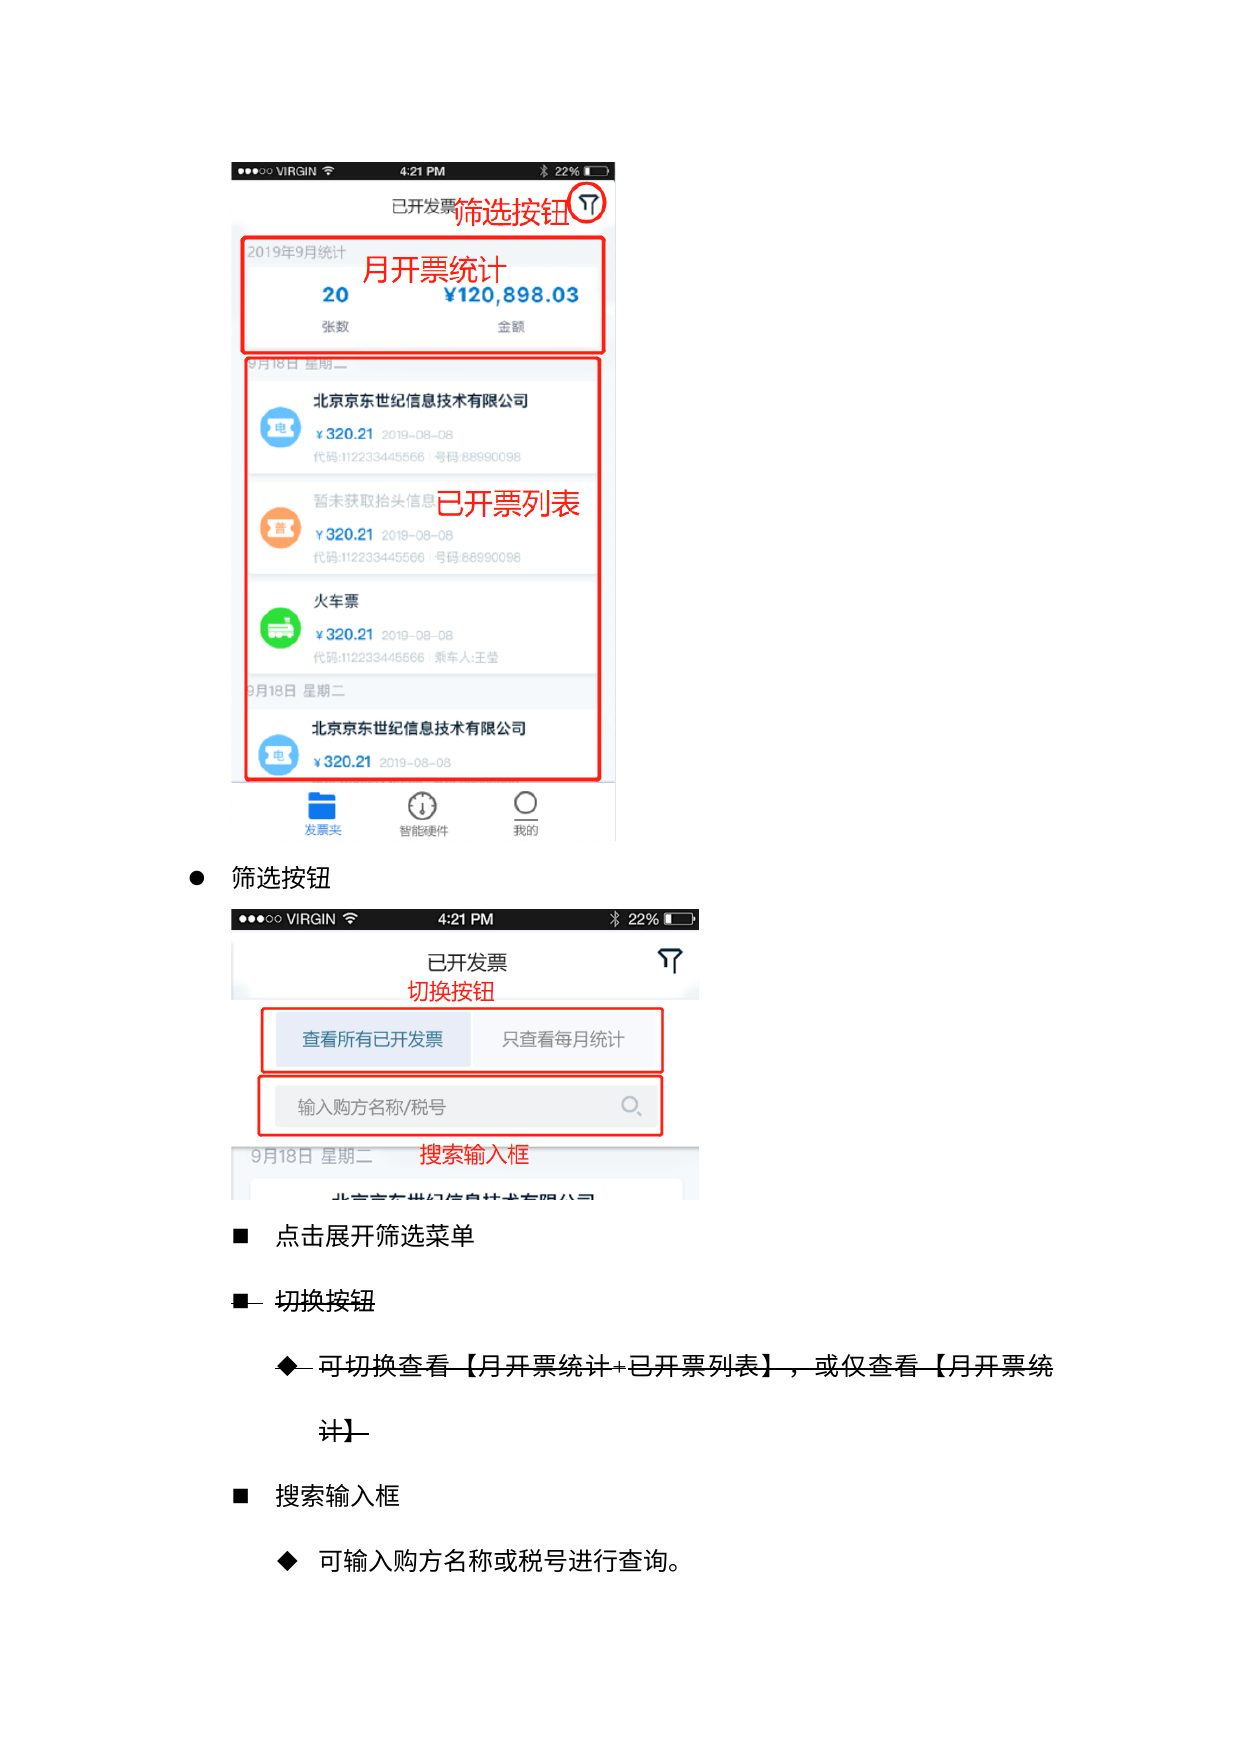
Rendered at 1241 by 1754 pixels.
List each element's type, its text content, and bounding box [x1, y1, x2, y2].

list 切换按钮 [231, 1267, 1053, 1332]
picture [231, 909, 699, 1200]
picture [231, 162, 615, 841]
list 搜索输入框 [231, 1462, 1053, 1527]
list 可切换查看【月开票统计+已开票列表】，或仅查看【月开票统计】 [275, 1332, 1053, 1462]
list 点击展开筛选菜单 [231, 1202, 1053, 1267]
list 可输入购方名称或税号进行查询。 [275, 1527, 1053, 1592]
list 筛选按钮 [187, 844, 1053, 909]
